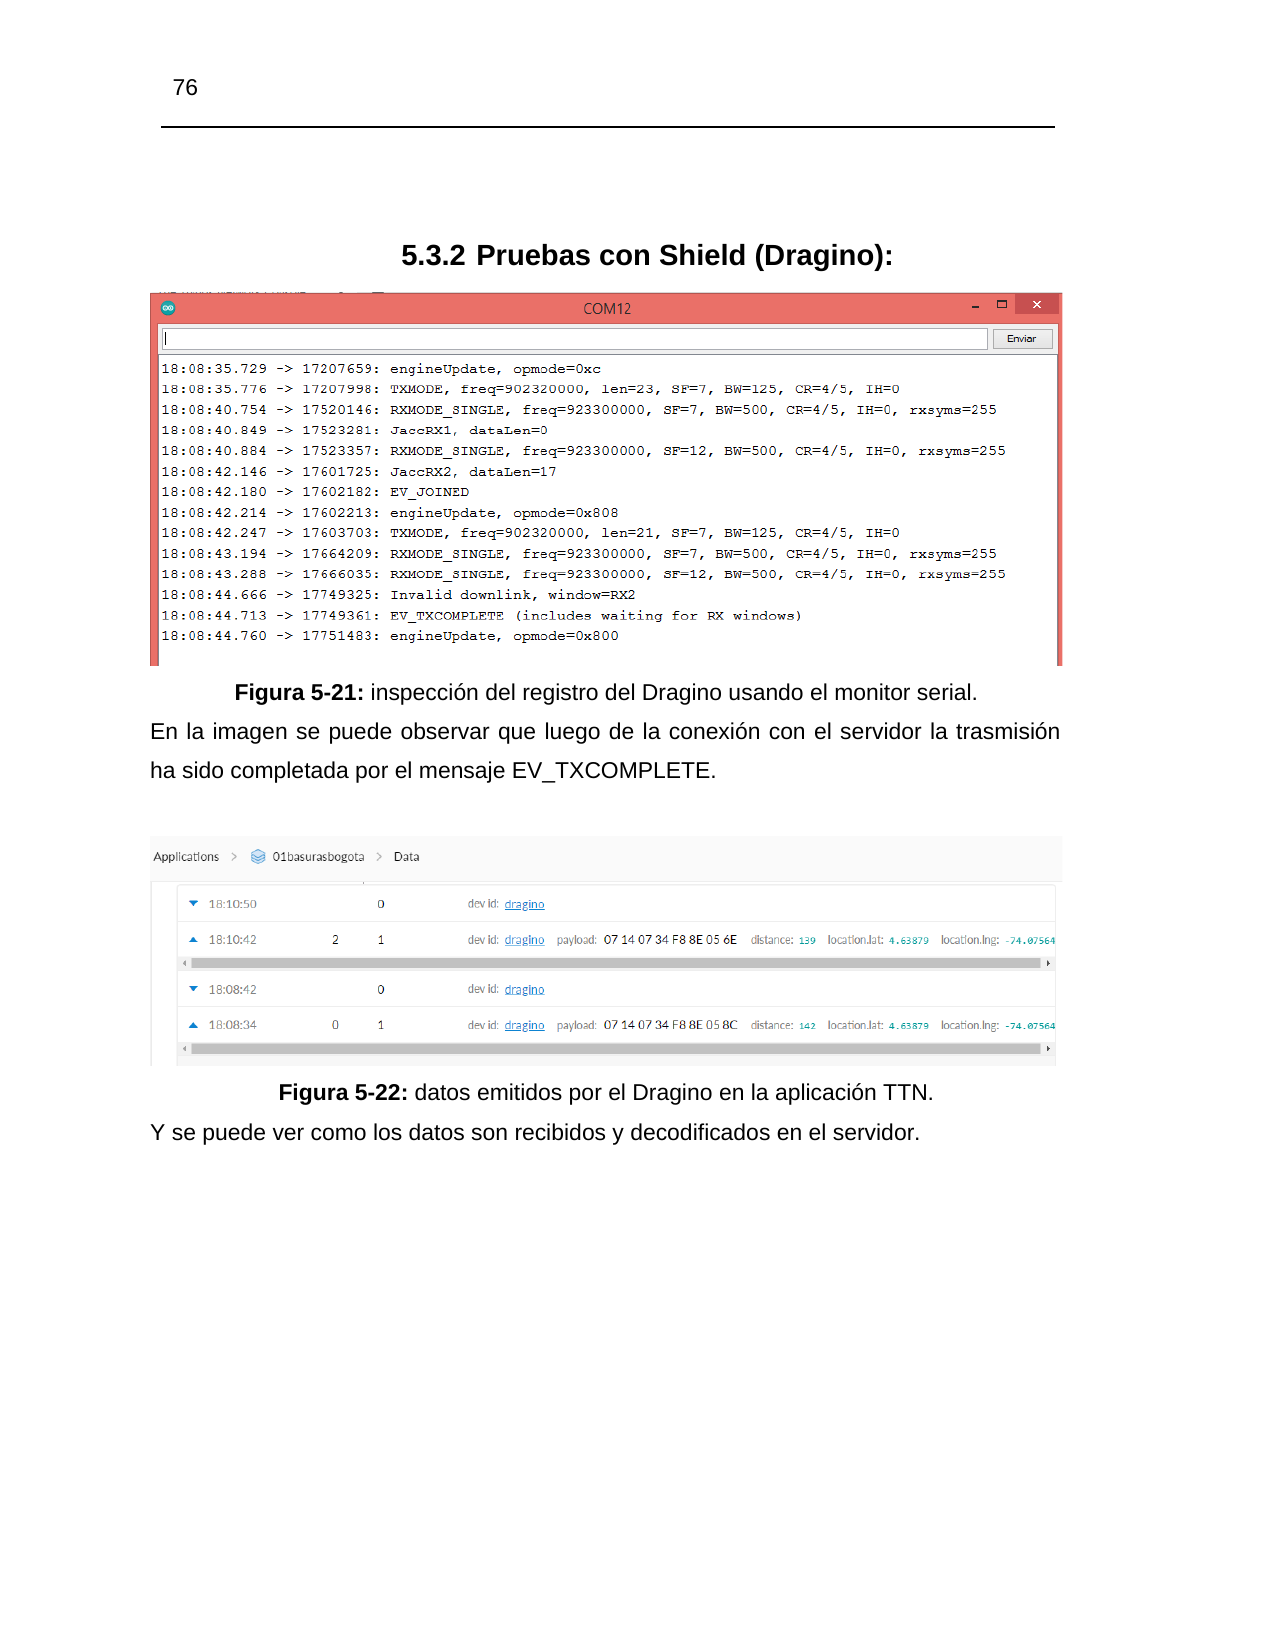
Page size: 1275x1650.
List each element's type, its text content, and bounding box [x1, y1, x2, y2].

picture [150, 836, 1063, 1066]
picture [150, 292, 1063, 666]
list Y se puede ver como los datos son recibidos y decodificados en el servidor. [150, 1118, 1062, 1145]
list En la imagen se puede observar que luego de la conexión con el servidor la trasmisión ha sido completada por el mensaje EV_TXCOMPLETE. [150, 718, 1062, 784]
subtitle Pruebas con Shield (Dragino): [401, 238, 1062, 271]
list Figura 5-22: datos emitidos por el Dragino en la aplicación TTN. [150, 1079, 1062, 1105]
list Figura 5-21: inspección del registro del Dragino usando el monitor serial. [150, 678, 1062, 705]
